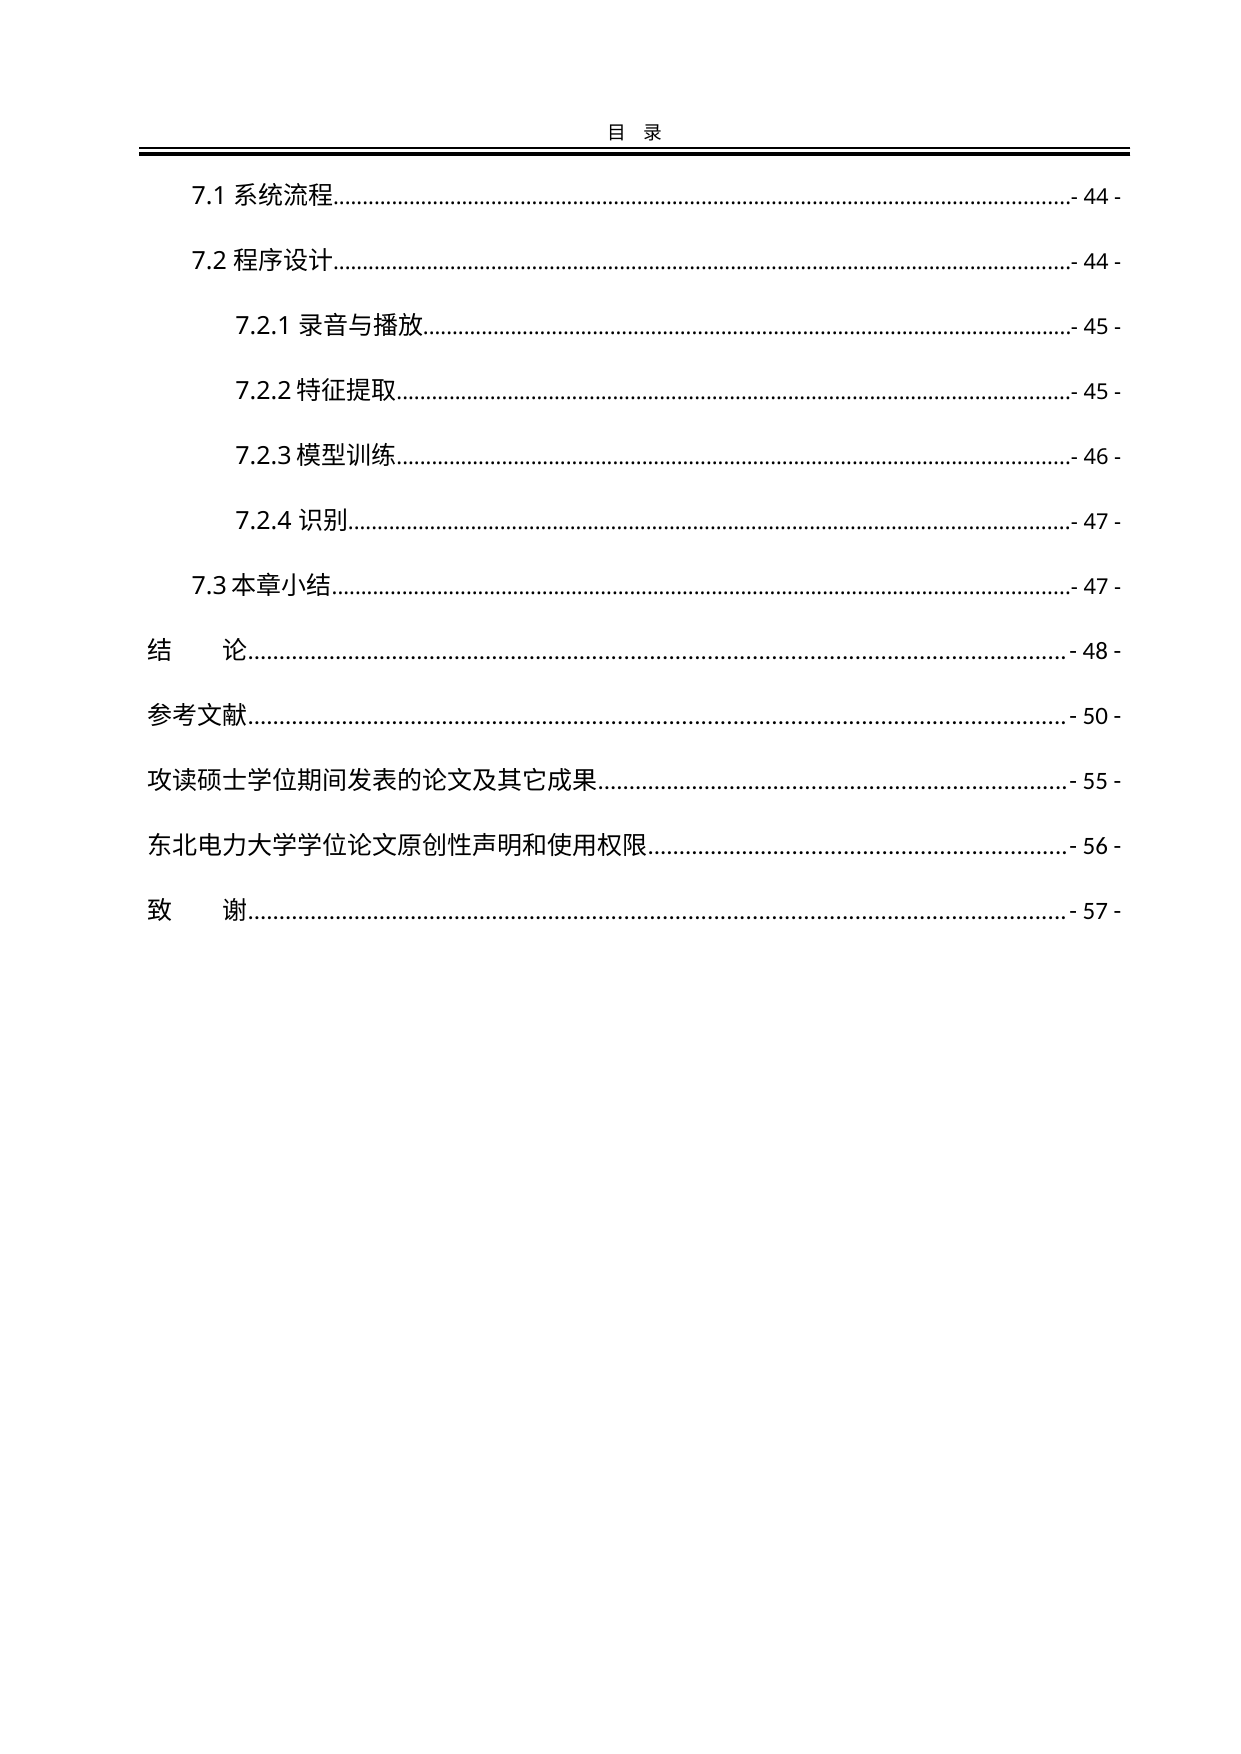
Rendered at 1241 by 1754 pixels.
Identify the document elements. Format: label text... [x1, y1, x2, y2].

text 7.1 系统流程 - 44 - [191, 161, 1122, 226]
text 7.2.2特征提取 - 45 - [235, 356, 1122, 421]
text 7.2 程序设计 - 44 - [191, 226, 1122, 291]
text 攻读硕士学位期间发表的论文及其它成果 - 55 - [148, 746, 1122, 811]
text 东北电力大学学位论文原创性声明和使用权限 - 56 - [148, 811, 1122, 876]
text 7.2.1 录音与播放 - 45 - [235, 291, 1122, 356]
text 致 谢 - 57 - [148, 876, 1122, 941]
text 7.2.4 识别 - 47 - [235, 486, 1122, 551]
text 参考文献 - 50 - [148, 681, 1122, 746]
text 结 论 - 48 - [148, 616, 1122, 681]
text 7.3本章小结 - 47 - [191, 551, 1122, 616]
text 7.2.3模型训练 - 46 - [235, 421, 1122, 486]
